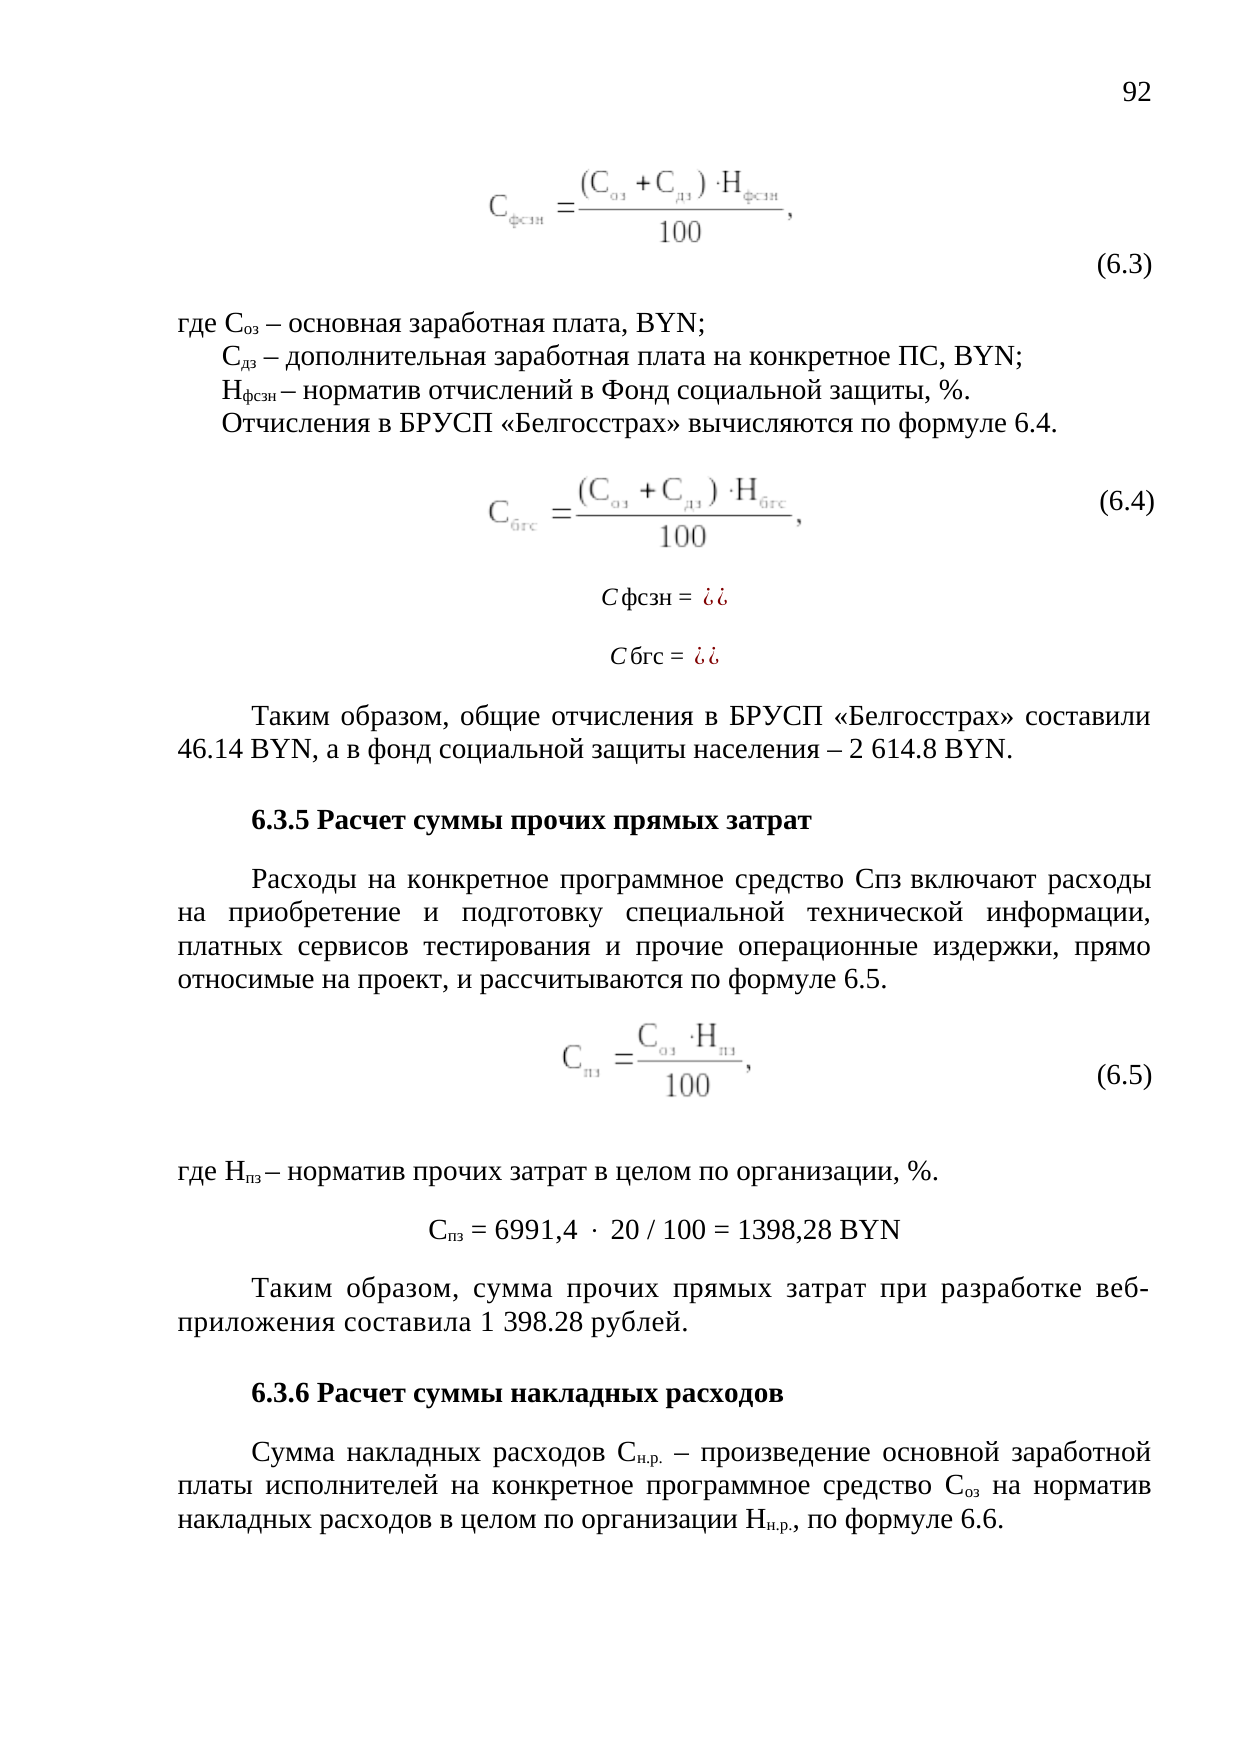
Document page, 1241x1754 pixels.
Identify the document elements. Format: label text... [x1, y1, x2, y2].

text Отчисления в БРУСП «Белгосстрах» вычисляются по формуле 6.4. [177, 406, 1152, 439]
text Таким образом, сумма прочих прямых затрат при разработке веб-приложения составила 1 398.28 рублей. [177, 1271, 1152, 1338]
text Сдз – дополнительная заработная плата на конкретное ПС, BYN; [177, 338, 1152, 372]
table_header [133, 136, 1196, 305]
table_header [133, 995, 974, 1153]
text Таким образом, общие отчисления в БРУСП «Белгосстрах» составили 46.14 BYN, а в фонд социальной защиты населения – 2 614.8 BYN. [177, 698, 1152, 765]
text где Нпз – норматив прочих затрат в целом по организации, %. [177, 1153, 1152, 1187]
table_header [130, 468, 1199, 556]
text 6.3.5 Расчет суммы прочих прямых затрат [177, 802, 1152, 836]
text Нфсзн – норматив отчислений в Фонд социальной защиты, %. [177, 372, 1152, 406]
text Расходы на конкретное программное средство Спз включают расходы на приобретение и подготовку специальной технической информации, платных сервисов тестирования и прочие операционные издержки, прямо относимые на проект, и рассчитываются по формуле 6.5. [177, 861, 1152, 995]
text Спз = 6991,4 20 / 100 = 1398,28 BYN [177, 1212, 1152, 1246]
text 6.3.6 Расчет суммы накладных расходов [177, 1375, 1152, 1409]
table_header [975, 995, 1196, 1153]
text где Соз – основная заработная плата, BYN; [177, 305, 1152, 338]
text Сумма накладных расходов Сн.р. – произведение основной заработной платы исполнителей на конкретное программное средство Соз на норматив накладных расходов в целом по организации Нн.р., по формуле 6.6. [177, 1434, 1152, 1534]
